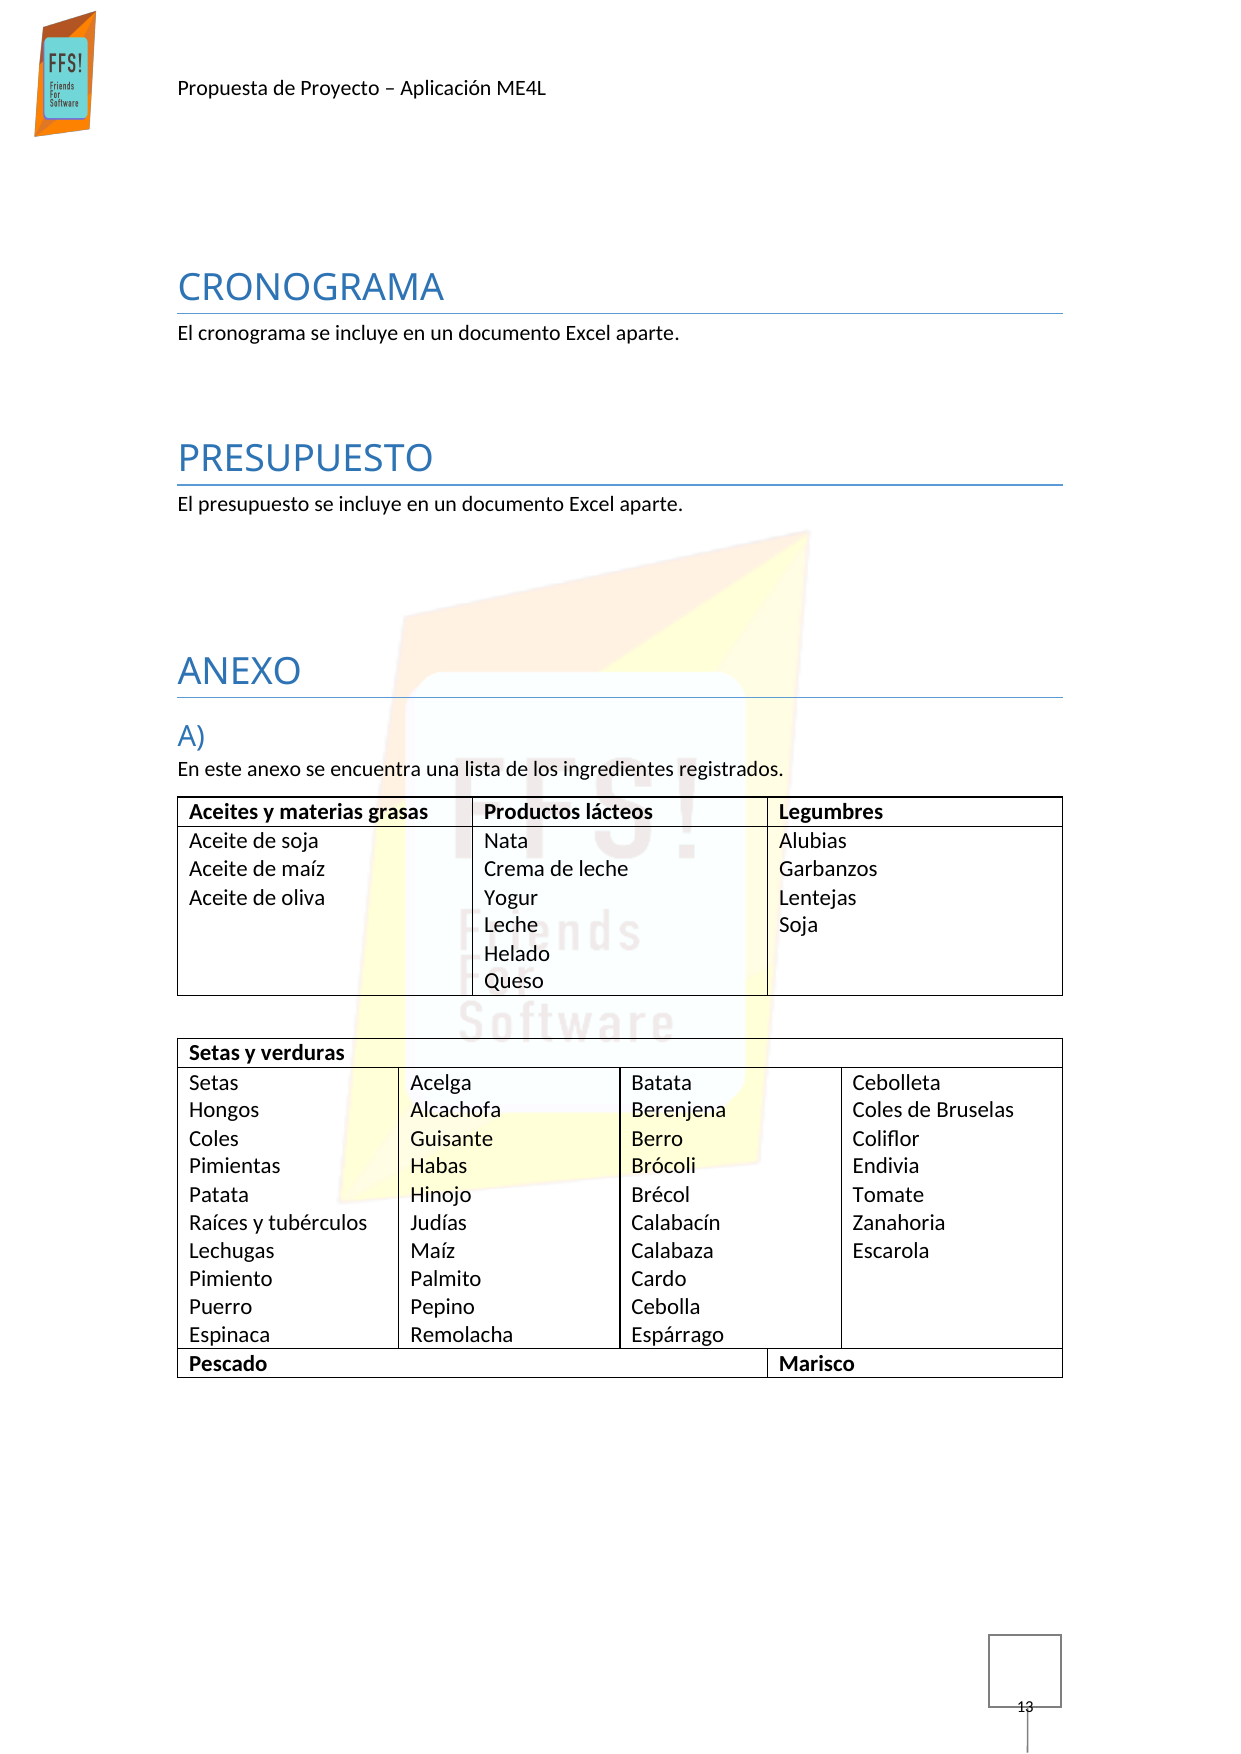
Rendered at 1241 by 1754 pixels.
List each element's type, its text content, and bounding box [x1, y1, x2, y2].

table_cell Cebolleta Coles de Bruselas Coliflor Endivia Tomate Zanahoria Escarola [842, 1068, 1062, 1348]
picture [5, 1, 125, 153]
subtitle ANEXO [177, 644, 1063, 697]
subtitle A) [177, 715, 1063, 755]
table_cell Batata Berenjena Berro Brócoli Brécol Calabacín Calabaza Cardo Cebolla Espárrago [621, 1068, 841, 1348]
table_cell Pescado [178, 1349, 767, 1377]
table_cell Acelga Alcachofa Guisante Habas Hinojo Judías Maíz Palmito Pepino Remolacha [399, 1068, 619, 1348]
text En este anexo se encuentra una lista de los ingredientes registrados. [177, 755, 1063, 781]
table_cell Nata Crema de leche Yogur Leche Helado Queso [473, 827, 767, 995]
table_header Setas y verduras [178, 1039, 1062, 1067]
table_cell Aceite de soja Aceite de maíz Aceite de oliva [178, 827, 472, 995]
table_cell Alubias Garbanzos Lentejas Soja [768, 827, 1062, 995]
table_header Productos lácteos [473, 798, 767, 826]
text El presupuesto se incluye en un documento Excel aparte. [177, 490, 1063, 516]
subtitle PRESUPUESTO [177, 431, 1063, 484]
table_cell Setas Hongos Coles Pimientas Patata Raíces y tubérculos Lechugas Pimiento Puerro Espinaca [178, 1068, 398, 1348]
table_header Aceites y materias grasas [178, 798, 472, 826]
table_header Legumbres [768, 798, 1062, 826]
subtitle CRONOGRAMA [177, 260, 1063, 313]
table_cell Marisco [768, 1349, 1062, 1377]
text El cronograma se incluye en un documento Excel aparte. [177, 319, 1063, 345]
